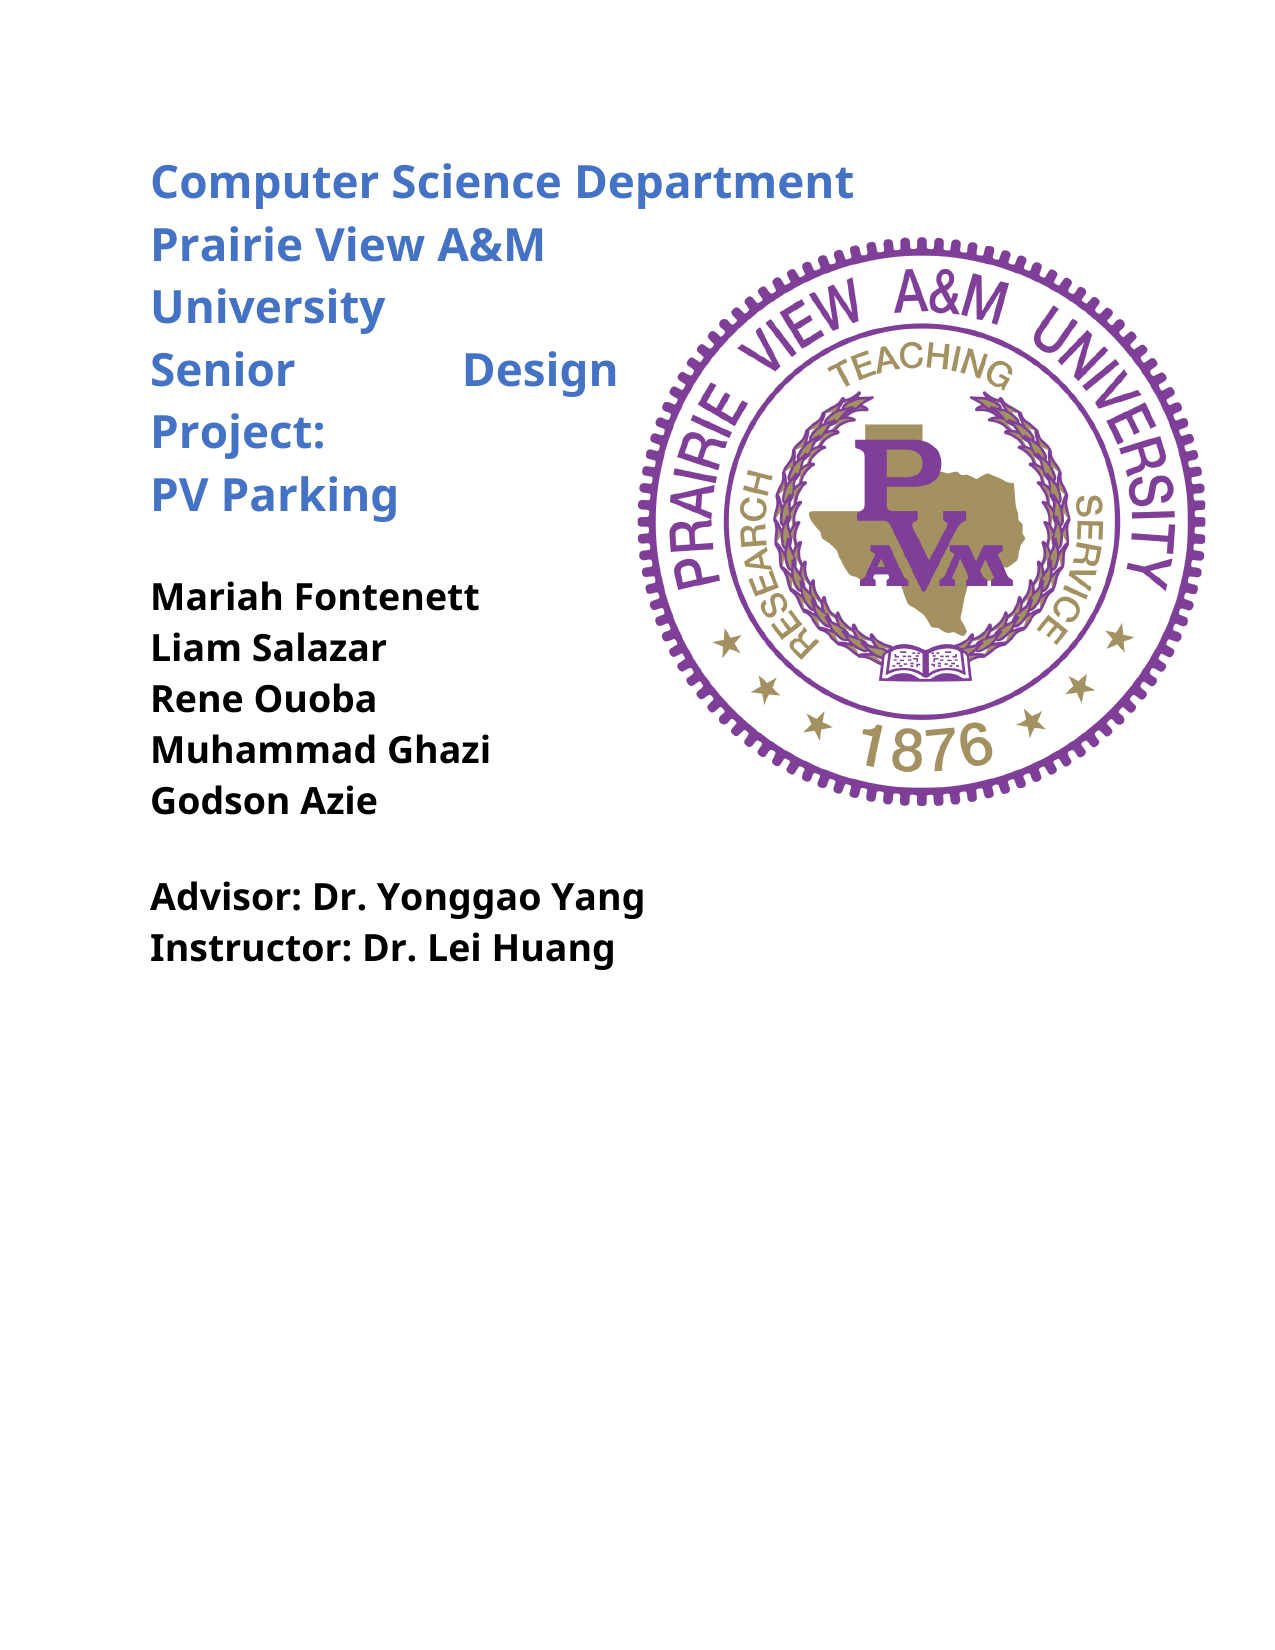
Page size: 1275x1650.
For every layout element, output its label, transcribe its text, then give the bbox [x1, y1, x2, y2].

text Rene Ouoba [150, 672, 637, 723]
text Mariah Fontenett [150, 570, 637, 621]
text Senior Design Project: [150, 337, 637, 462]
text Advisor: Dr. Yonggao Yang [150, 870, 1125, 921]
text Instructor: Dr. Lei Huang [150, 921, 1125, 972]
text Liam Salazar [150, 621, 637, 672]
text Godson Azie [150, 774, 1125, 825]
text PV Parking [150, 462, 637, 524]
text Muhammad Ghazi [150, 723, 637, 774]
picture [637, 237, 1206, 806]
text Computer Science Department Prairie View A&M University [150, 150, 1125, 337]
